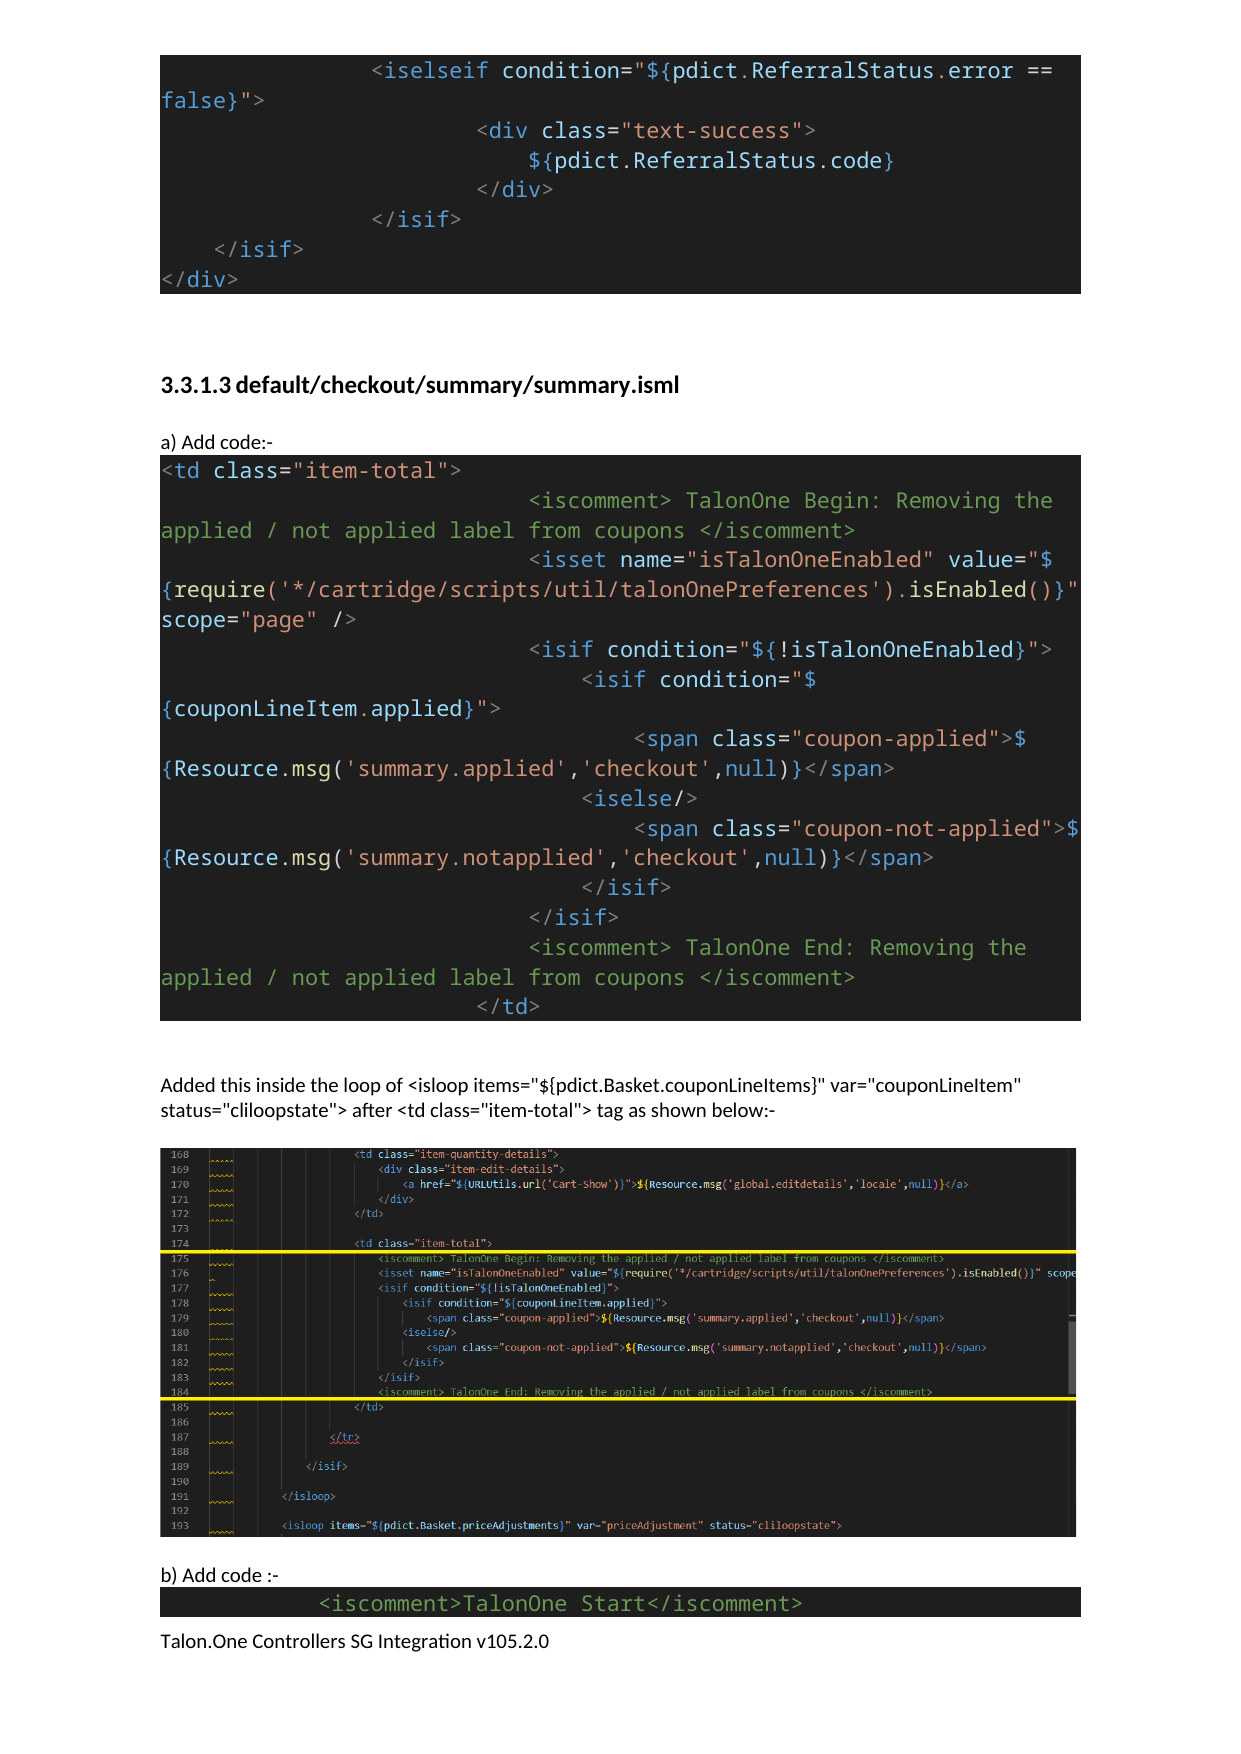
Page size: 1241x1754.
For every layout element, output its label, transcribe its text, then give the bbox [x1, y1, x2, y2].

text <div class="text-success"> [160, 115, 1081, 145]
text a) Add code:- [160, 404, 1081, 455]
text <isif condition="${couponLineItem.applied}"> [160, 663, 1081, 723]
text <isif condition="${!isTalonOneEnabled}"> [160, 634, 1081, 663]
text ${pdict.ReferralStatus.code} [160, 145, 1081, 174]
text <isset name="isTalonOneEnabled" value="${require('*/cartridge/scripts/util/talonOnePreferences').isEnabled()}" scope="page" /> [160, 544, 1081, 634]
subtitle default/checkout/summary/summary.isml [160, 369, 1081, 400]
text <span class="coupon-applied">${Resource.msg('summary.applied','checkout',null)}</span> [160, 723, 1081, 783]
picture [160, 1148, 1077, 1537]
text b) Add code :- [160, 1537, 1081, 1587]
text </div> [160, 264, 1081, 294]
text <iselseif condition="${pdict.ReferralStatus.error == false}"> [160, 55, 1081, 115]
text </div> [160, 174, 1081, 204]
text <span class="coupon-not-applied">${Resource.msg('summary.notapplied','checkout',null)}</span> [160, 812, 1081, 872]
text </isif> [160, 902, 1081, 932]
text </isif> [160, 204, 1081, 234]
text <iscomment> TalonOne Begin: Removing the applied / not applied label from coupons </iscomment> [160, 485, 1081, 544]
text <iscomment>TalonOne Start</iscomment> [160, 1587, 1081, 1617]
text <td class="item-total"> [160, 455, 1081, 485]
text <iselse/> [160, 783, 1081, 812]
text </isif> [160, 872, 1081, 902]
text <iscomment> TalonOne End: Removing the applied / not applied label from coupons </iscomment> [160, 932, 1081, 991]
text </isif> [160, 234, 1081, 264]
text </td> [160, 991, 1081, 1021]
